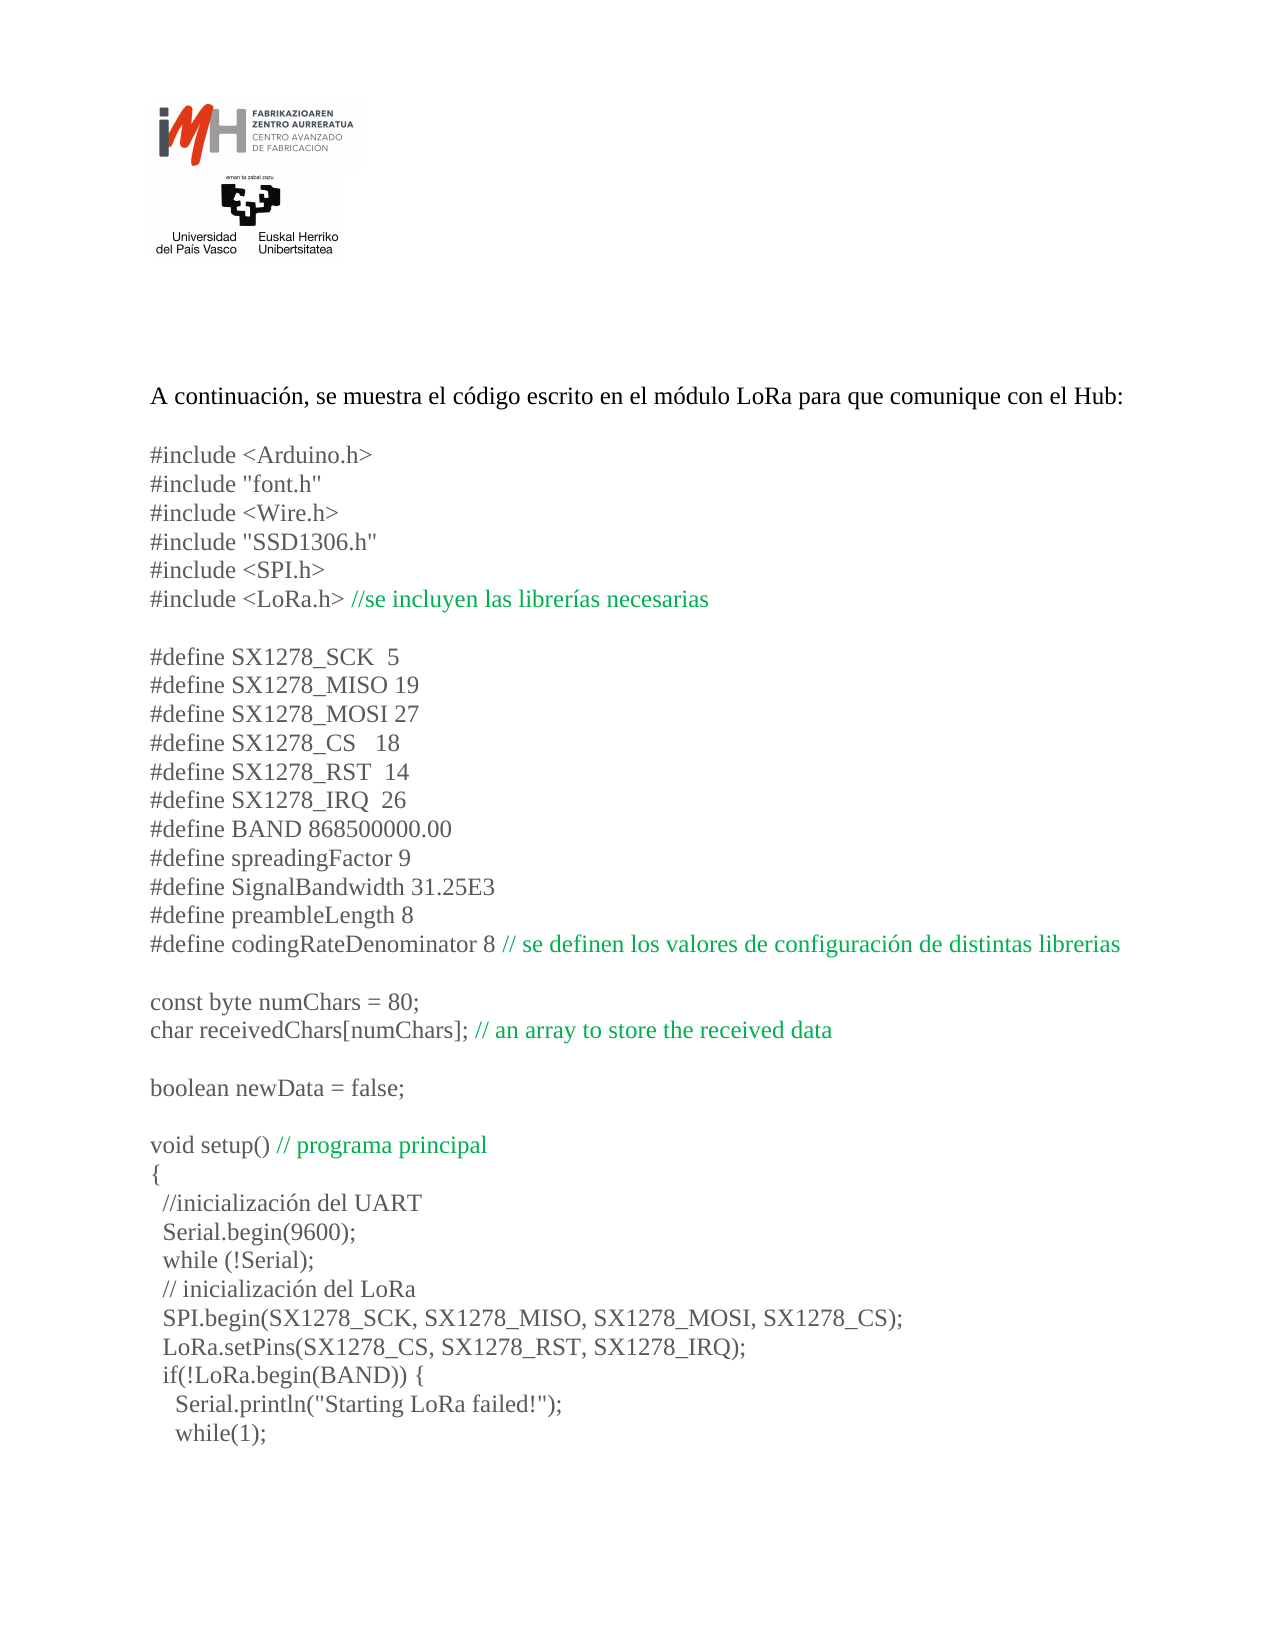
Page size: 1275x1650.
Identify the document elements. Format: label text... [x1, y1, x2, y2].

text SPI.begin(SX1278_SCK, SX1278_MISO, SX1278_MOSI, SX1278_CS); [150, 1303, 1125, 1332]
text const byte numChars = 80; [150, 987, 1125, 1016]
text #define SignalBandwidth 31.25E3 [150, 872, 1125, 901]
text //inicialización del UART [150, 1188, 1125, 1217]
text #define SX1278_IRQ 26 [150, 786, 1125, 814]
text #define SX1278_CS 18 [150, 728, 1125, 757]
text // inicialización del LoRa [150, 1274, 1125, 1303]
text void setup() // programa principal [150, 1131, 1125, 1159]
text #include "SSD1306.h" [150, 527, 1125, 556]
text #include <Arduino.h> [150, 441, 1125, 469]
text boolean newData = false; [150, 1073, 1125, 1102]
text #include <LoRa.h> //se incluyen las librerías necesarias [150, 584, 1125, 613]
text #define codingRateDenominator 8 // se definen los valores de configuración de distintas librerias [150, 929, 1125, 958]
picture [150, 100, 365, 259]
text #include <Wire.h> [150, 498, 1125, 527]
text #define preambleLength 8 [150, 901, 1125, 929]
text { [150, 1159, 1125, 1188]
text LoRa.setPins(SX1278_CS, SX1278_RST, SX1278_IRQ); [150, 1332, 1125, 1361]
text #define SX1278_RST 14 [150, 757, 1125, 786]
text A continuación, se muestra el código escrito en el módulo LoRa para que comunique con el Hub: [150, 381, 1125, 409]
text Serial.begin(9600); [150, 1217, 1125, 1246]
text #define spreadingFactor 9 [150, 843, 1125, 872]
text #define SX1278_SCK 5 [150, 642, 1125, 671]
text if(!LoRa.begin(BAND)) { [150, 1361, 1125, 1389]
text while(1); [150, 1418, 1125, 1447]
text #define SX1278_MOSI 27 [150, 699, 1125, 728]
text #define SX1278_MISO 19 [150, 671, 1125, 699]
text #define BAND 868500000.00 [150, 814, 1125, 843]
text Serial.println("Starting LoRa failed!"); [150, 1389, 1125, 1418]
text char receivedChars[numChars]; // an array to store the received data [150, 1016, 1125, 1044]
text while (!Serial); [150, 1246, 1125, 1274]
text #include "font.h" [150, 469, 1125, 498]
text #include <SPI.h> [150, 556, 1125, 584]
